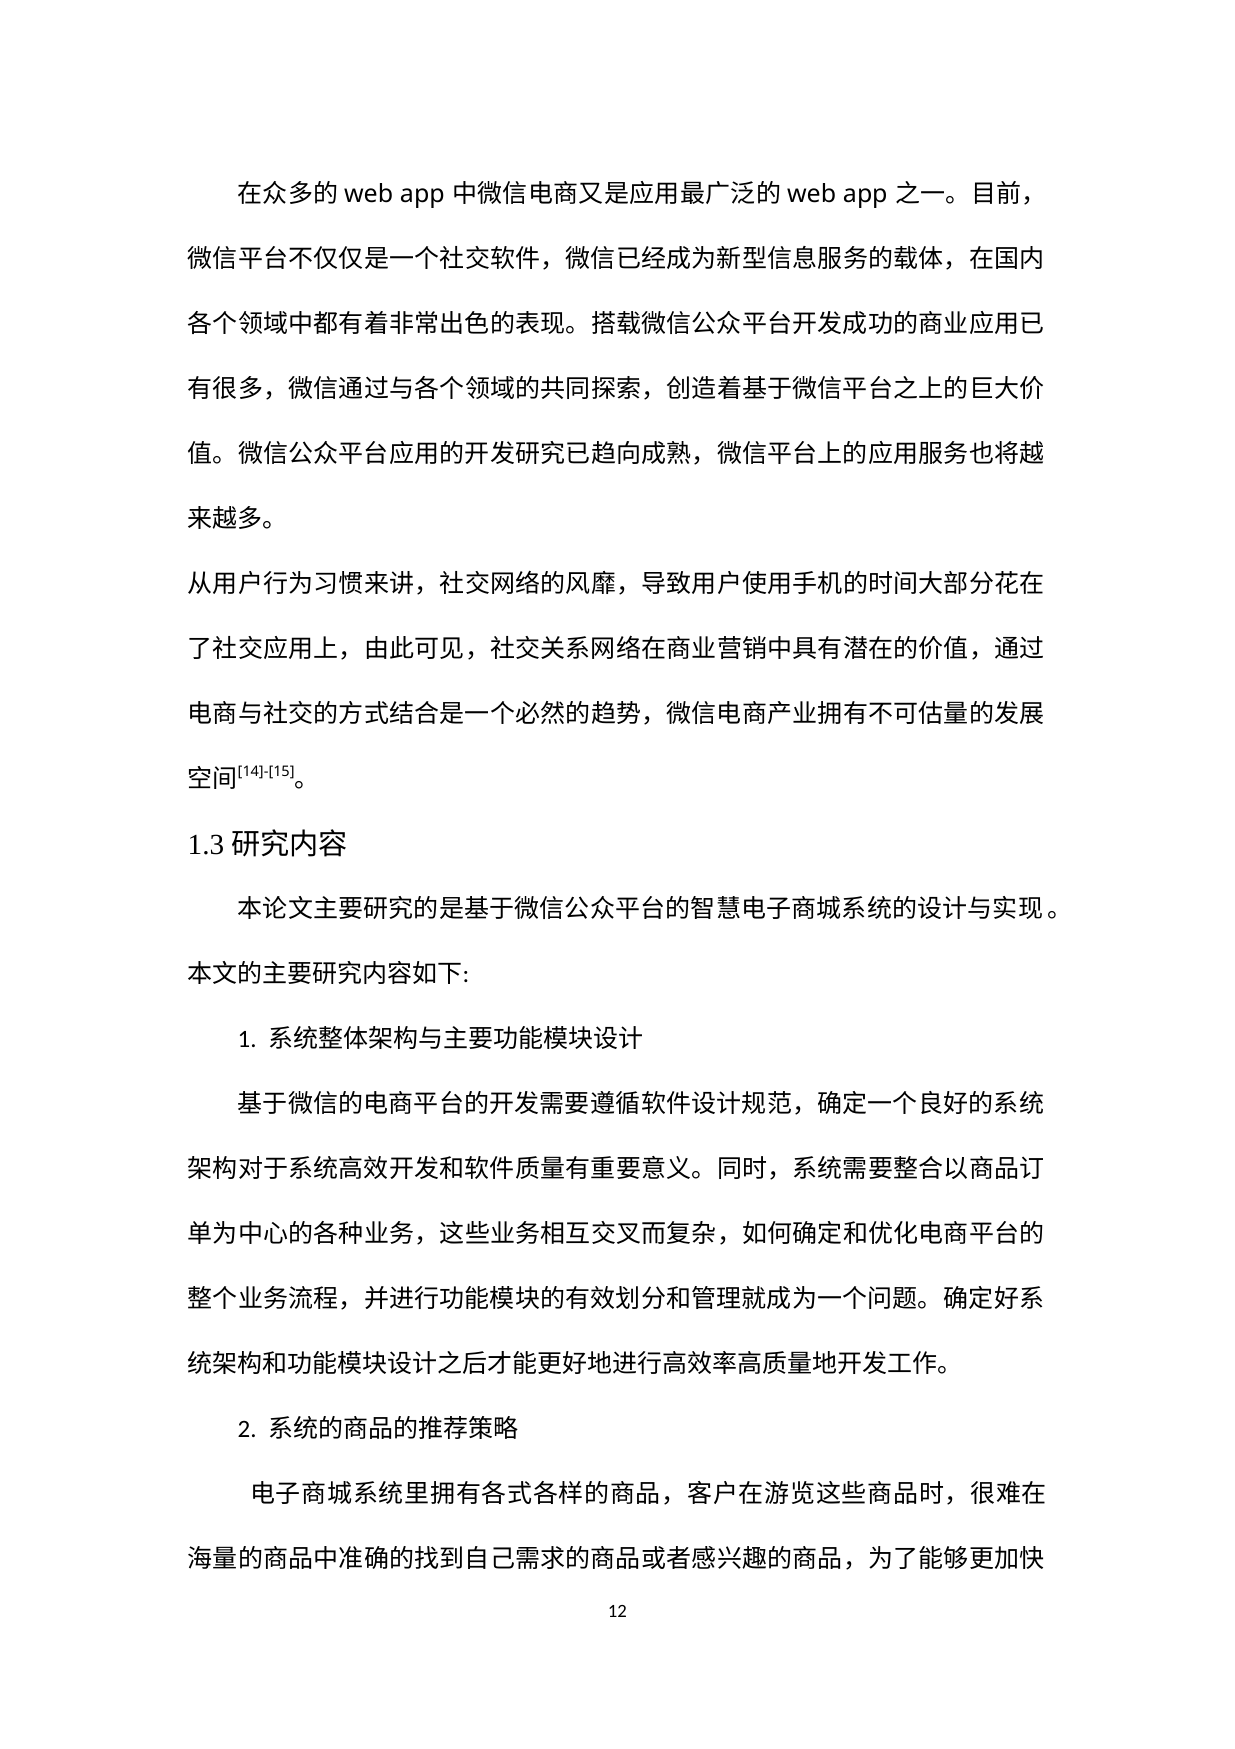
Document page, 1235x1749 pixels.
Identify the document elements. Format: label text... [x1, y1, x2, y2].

text 本论文主要研究的是基于微信公众平台的智慧电子商城系统的设计与实现。本文的主要研究内容如下: [187, 874, 1047, 1004]
text 在众多的web app 中微信电商又是应用最广泛的web app 之一。目前，微信平台不仅仅是一个社交软件，微信已经成为新型信息服务的载体，在国内各个领域中都有着非常出色的表现。搭载微信公众平台开发成功的商业应用已有很多，微信通过与各个领域的共同探索，创造着基于微信平台之上的巨大价值。微信公众平台应用的开发研究已趋向成熟，微信平台上的应用服务也将越来越多。 [187, 159, 1047, 549]
text 2. 系统的商品的推荐策略 [187, 1394, 1047, 1459]
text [187, 1459, 1047, 1589]
text 基于微信的电商平台的开发需要遵循软件设计规范，确定一个良好的系统架构对于系统高效开发和软件质量有重要意义。同时，系统需要整合以商品订单为中心的各种业务，这些业务相互交叉而复杂，如何确定和优化电商平台的整个业务流程，并进行功能模块的有效划分和管理就成为一个问题。确定好系统架构和功能模块设计之后才能更好地进行高效率高质量地开发工作。 [187, 1069, 1047, 1394]
text 1.3 研究内容 [187, 809, 1047, 874]
text 从用户行为习惯来讲，社交网络的风靡，导致用户使用手机的时间大部分花在了社交应用上，由此可见，社交关系网络在商业营销中具有潜在的价值，通过电商与社交的方式结合是一个必然的趋势，微信电商产业拥有不可估量的发展空间[14]-[15]。 [187, 549, 1047, 809]
text 1. 系统整体架构与主要功能模块设计 [187, 1004, 1047, 1069]
